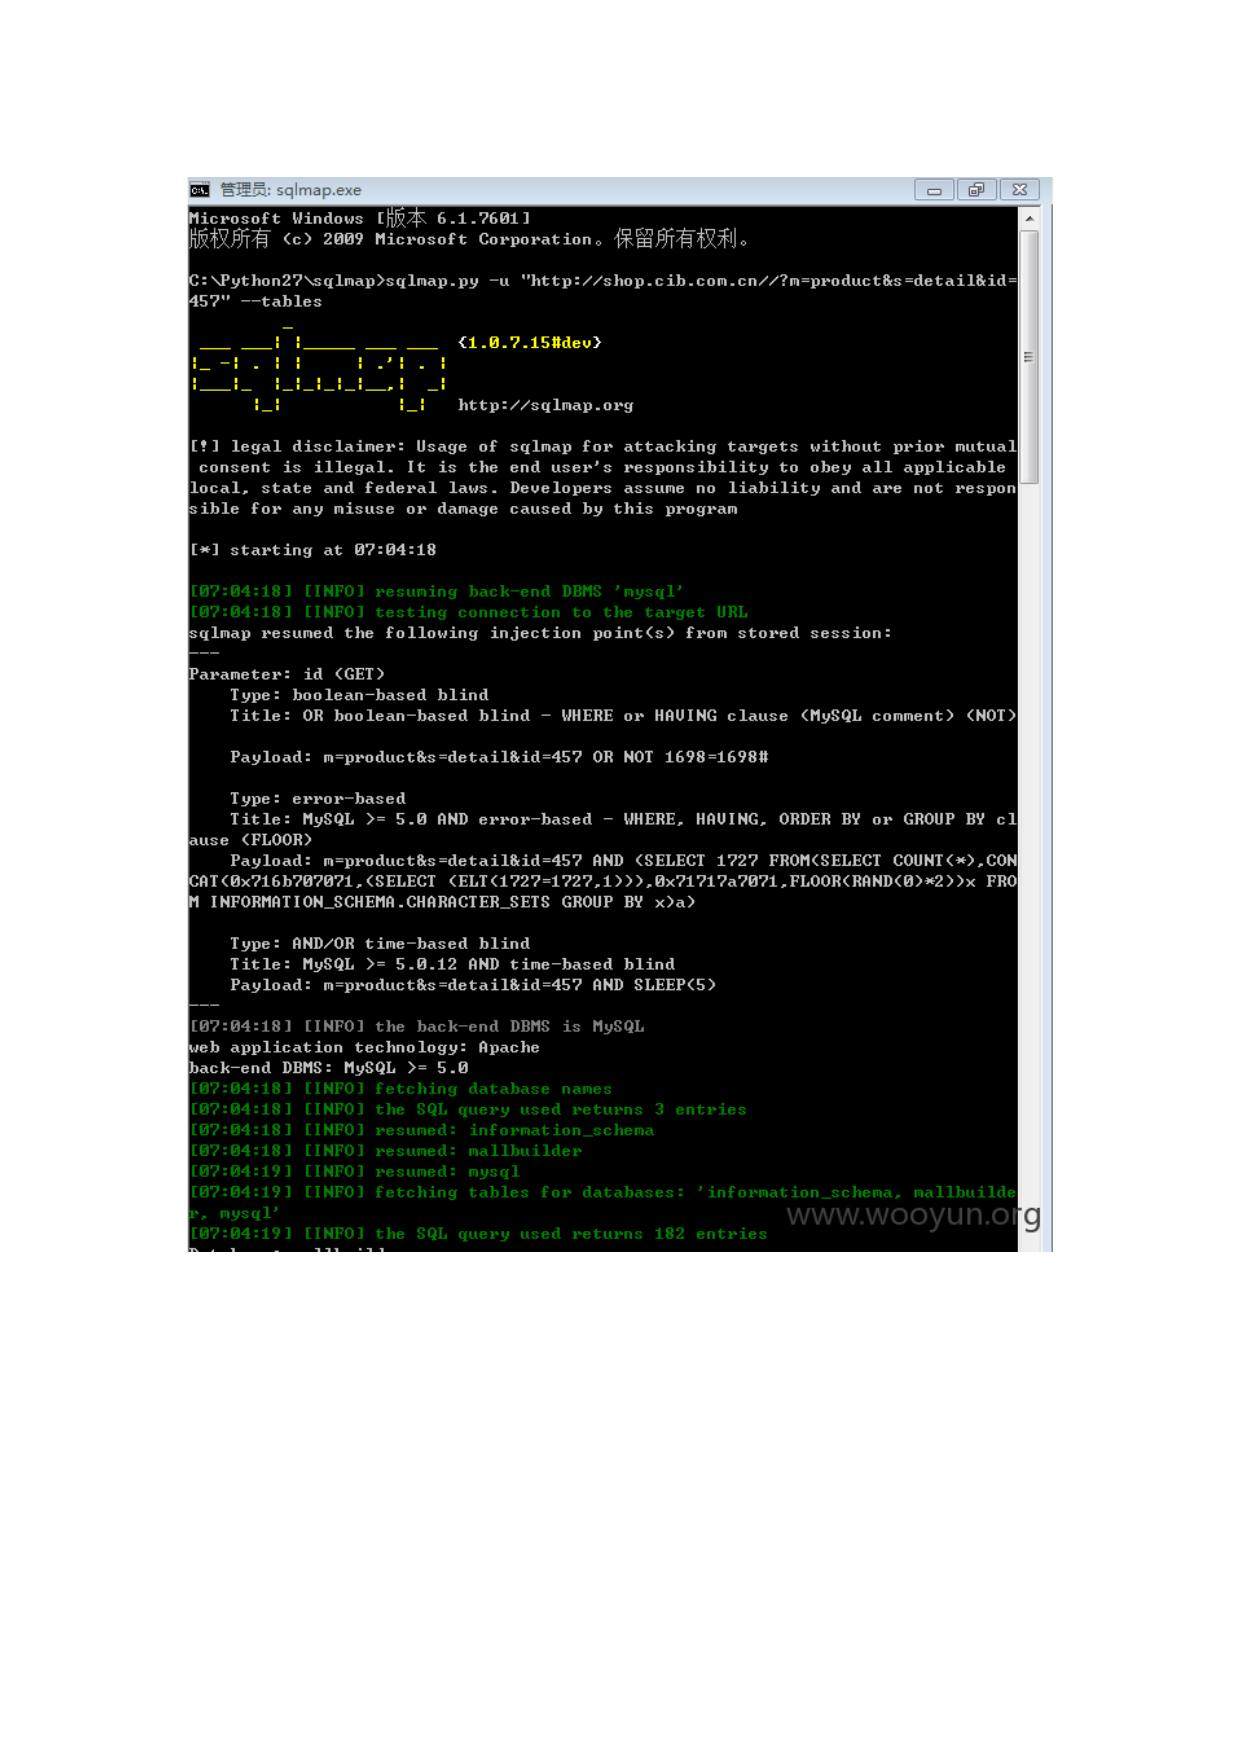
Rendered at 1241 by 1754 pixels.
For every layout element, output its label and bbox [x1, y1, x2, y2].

picture [187, 177, 1053, 1252]
